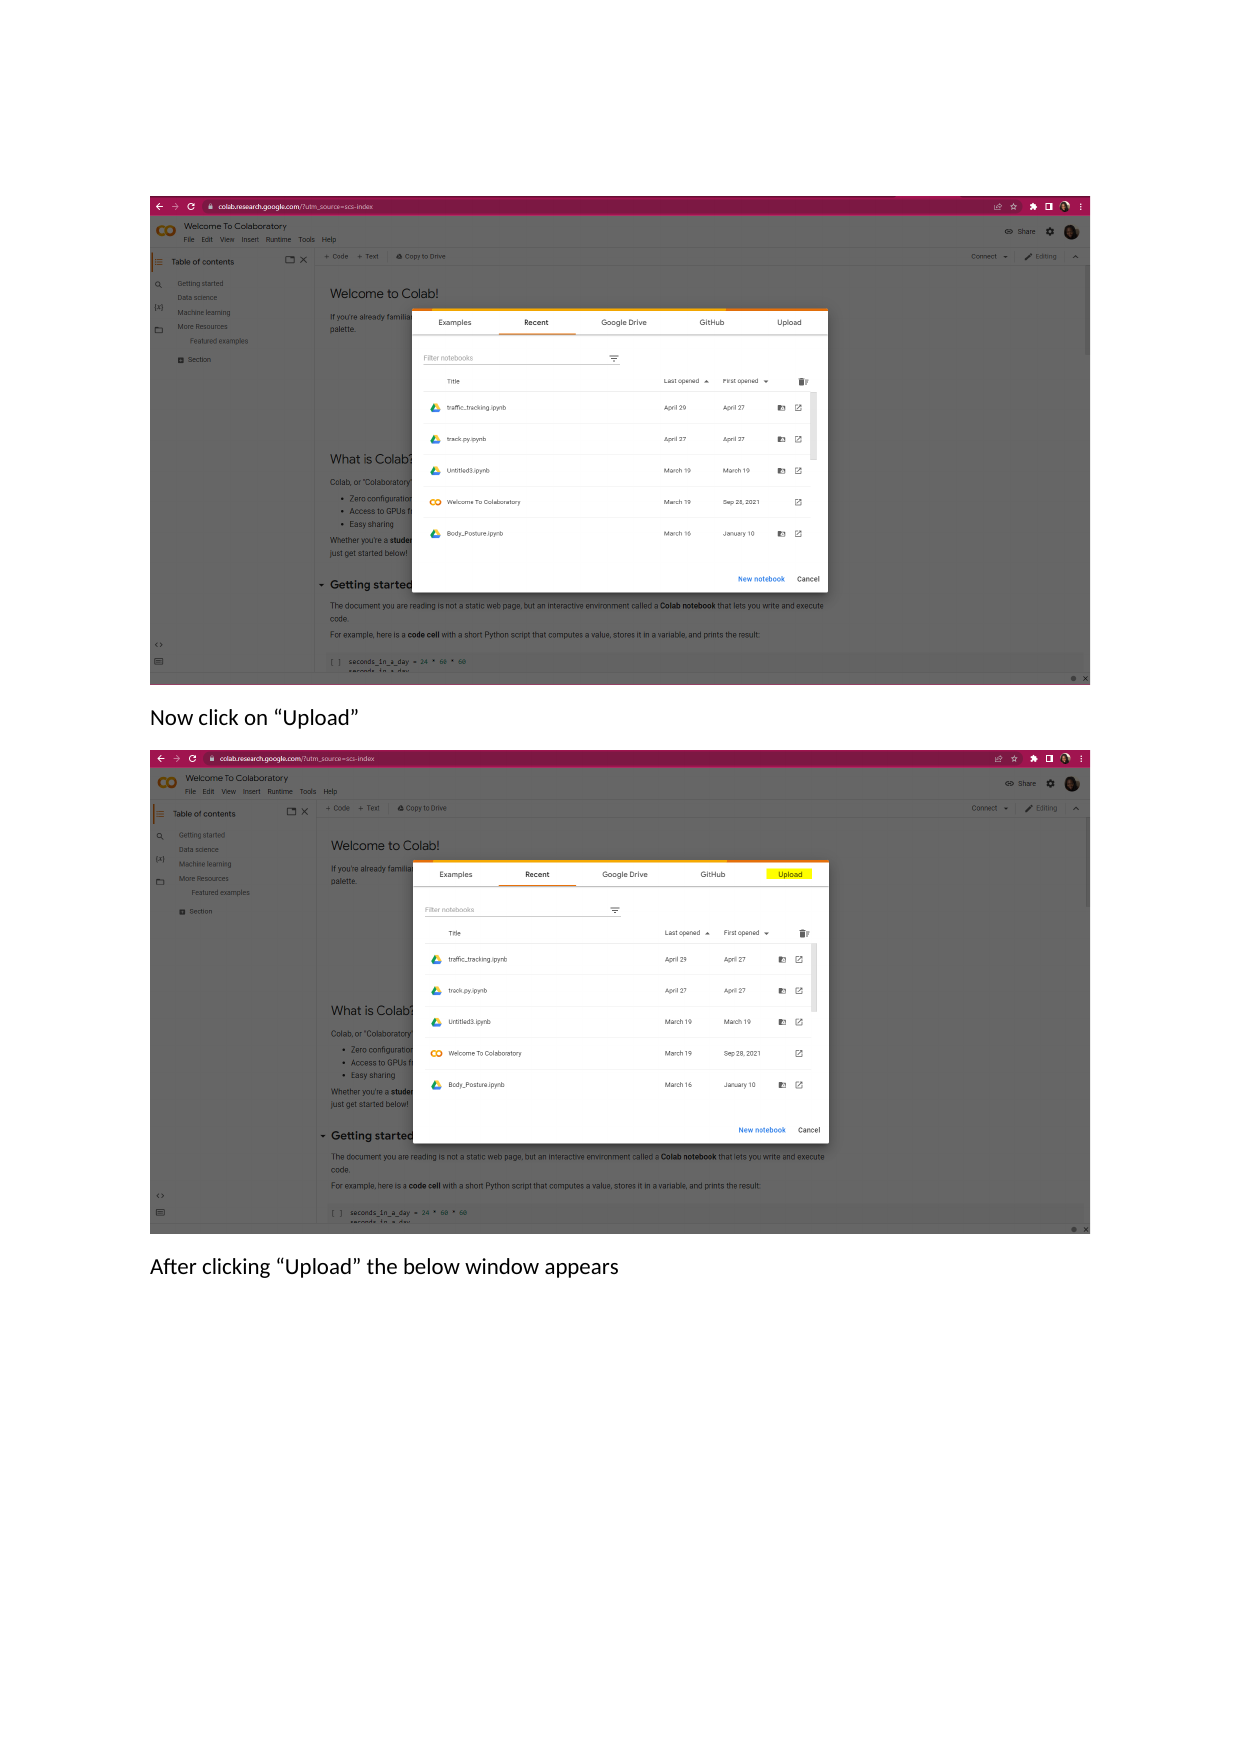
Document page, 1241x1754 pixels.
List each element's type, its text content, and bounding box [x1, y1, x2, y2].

text After clicking “Upload” the below window appears [150, 1252, 1090, 1280]
picture [150, 196, 1091, 685]
text Now click on “Upload” [150, 703, 1090, 731]
picture [150, 750, 1091, 1234]
